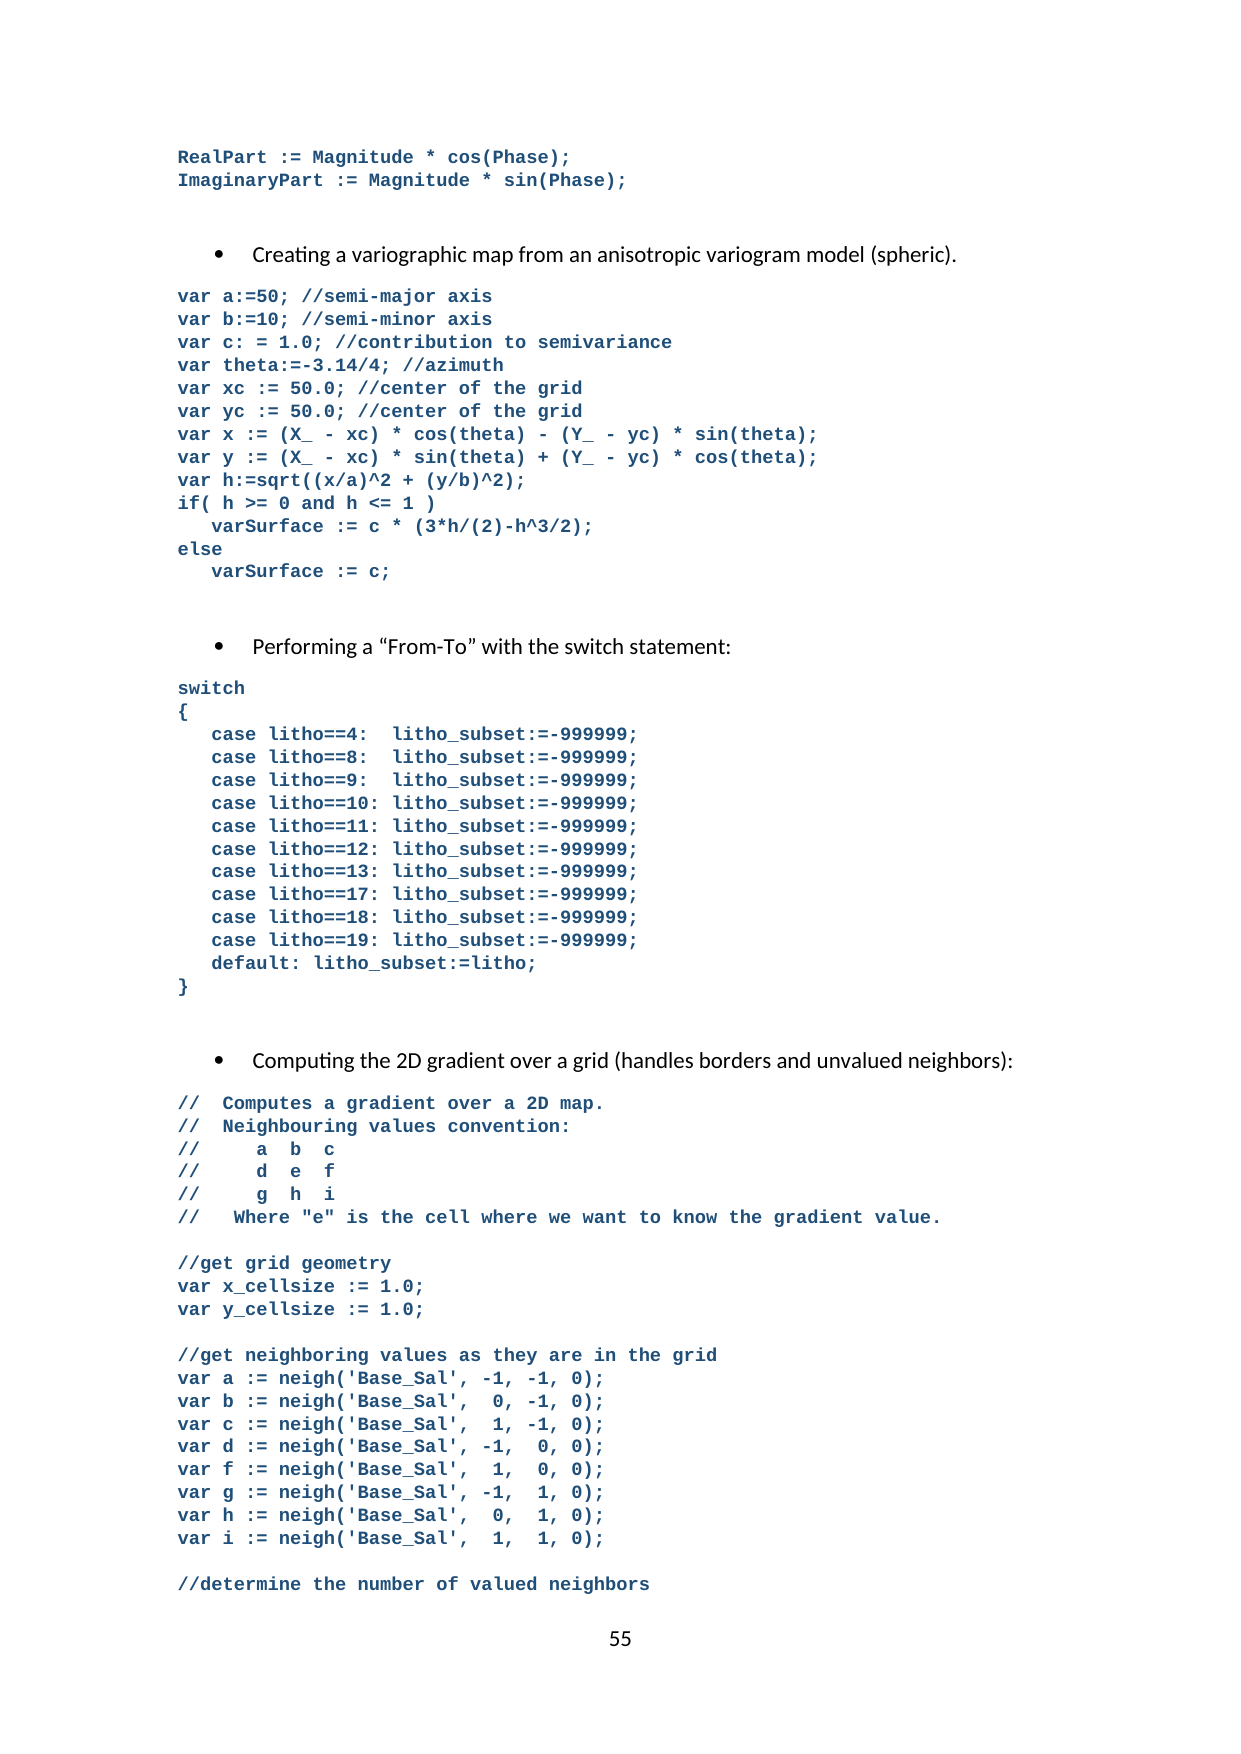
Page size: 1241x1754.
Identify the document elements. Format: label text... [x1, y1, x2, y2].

text var h := neigh('Base_Sal', 0, 1, 0); [177, 1506, 1063, 1527]
text case litho==18: litho_subset:=-999999; [177, 908, 1063, 929]
text case litho==13: litho_subset:=-999999; [177, 862, 1063, 883]
text ImaginaryPart := Magnitude * sin(Phase); [177, 171, 1063, 192]
text case litho==17: litho_subset:=-999999; [177, 885, 1063, 906]
text var x := (X_ - xc) * cos(theta) - (Y_ - yc) * sin(theta); [177, 425, 1063, 446]
text case litho==8: litho_subset:=-999999; [177, 748, 1063, 769]
text case litho==9: litho_subset:=-999999; [177, 771, 1063, 792]
text var i := neigh('Base_Sal', 1, 1, 0); [177, 1529, 1063, 1550]
text } [177, 977, 1063, 998]
list Creating a variographic map from an anisotropic variogram model (spheric). [215, 240, 1063, 268]
text case litho==10: litho_subset:=-999999; [177, 793, 1063, 815]
text var a:=50; //semi-major axis [177, 287, 1063, 308]
text else [177, 539, 1063, 561]
text var d := neigh('Base_Sal', -1, 0, 0); [177, 1437, 1063, 1458]
text var xc := 50.0; //center of the grid [177, 379, 1063, 400]
text var yc := 50.0; //center of the grid [177, 402, 1063, 423]
text var c := neigh('Base_Sal', 1, -1, 0); [177, 1414, 1063, 1436]
list Computing the 2D gradient over a grid (handles borders and unvalued neighbors): [215, 1047, 1063, 1074]
text var y := (X_ - xc) * sin(theta) + (Y_ - yc) * cos(theta); [177, 448, 1063, 469]
text case litho==11: litho_subset:=-999999; [177, 816, 1063, 838]
text //determine the number of valued neighbors [177, 1575, 1063, 1596]
text var theta:=-3.14/4; //azimuth [177, 356, 1063, 377]
list Performing a “From-To” with the switch statement: [215, 632, 1063, 660]
text case litho==12: litho_subset:=-999999; [177, 839, 1063, 861]
text case litho==19: litho_subset:=-999999; [177, 931, 1063, 952]
text RealPart := Magnitude * cos(Phase); [177, 148, 1063, 169]
text switch [177, 679, 1063, 700]
text var f := neigh('Base_Sal', 1, 0, 0); [177, 1460, 1063, 1481]
text varSurface := c; [177, 562, 1063, 583]
text var g := neigh('Base_Sal', -1, 1, 0); [177, 1483, 1063, 1504]
text // g h i [177, 1185, 1063, 1206]
text // Computes a gradient over a 2D map. [177, 1093, 1063, 1115]
text case litho==4: litho_subset:=-999999; [177, 725, 1063, 746]
text default: litho_subset:=litho; [177, 954, 1063, 975]
text // d e f [177, 1162, 1063, 1183]
text { [177, 702, 1063, 723]
text var a := neigh('Base_Sal', -1, -1, 0); [177, 1368, 1063, 1390]
text // Where "e" is the cell where we want to know the gradient value. [177, 1208, 1063, 1229]
text //get grid geometry [177, 1254, 1063, 1275]
text var b := neigh('Base_Sal', 0, -1, 0); [177, 1391, 1063, 1413]
text // Neighbouring values convention: [177, 1116, 1063, 1138]
text var c: = 1.0; //contribution to semivariance [177, 333, 1063, 354]
text //get neighboring values as they are in the grid [177, 1346, 1063, 1367]
text var x_cellsize := 1.0; [177, 1277, 1063, 1298]
text var b:=10; //semi-minor axis [177, 310, 1063, 331]
text var y_cellsize := 1.0; [177, 1300, 1063, 1321]
text if( h >= 0 and h <= 1 ) [177, 493, 1063, 515]
text varSurface := c * (3*h/(2)-h^3/2); [177, 516, 1063, 538]
text var h:=sqrt((x/a)^2 + (y/b)^2); [177, 471, 1063, 492]
text // a b c [177, 1139, 1063, 1161]
